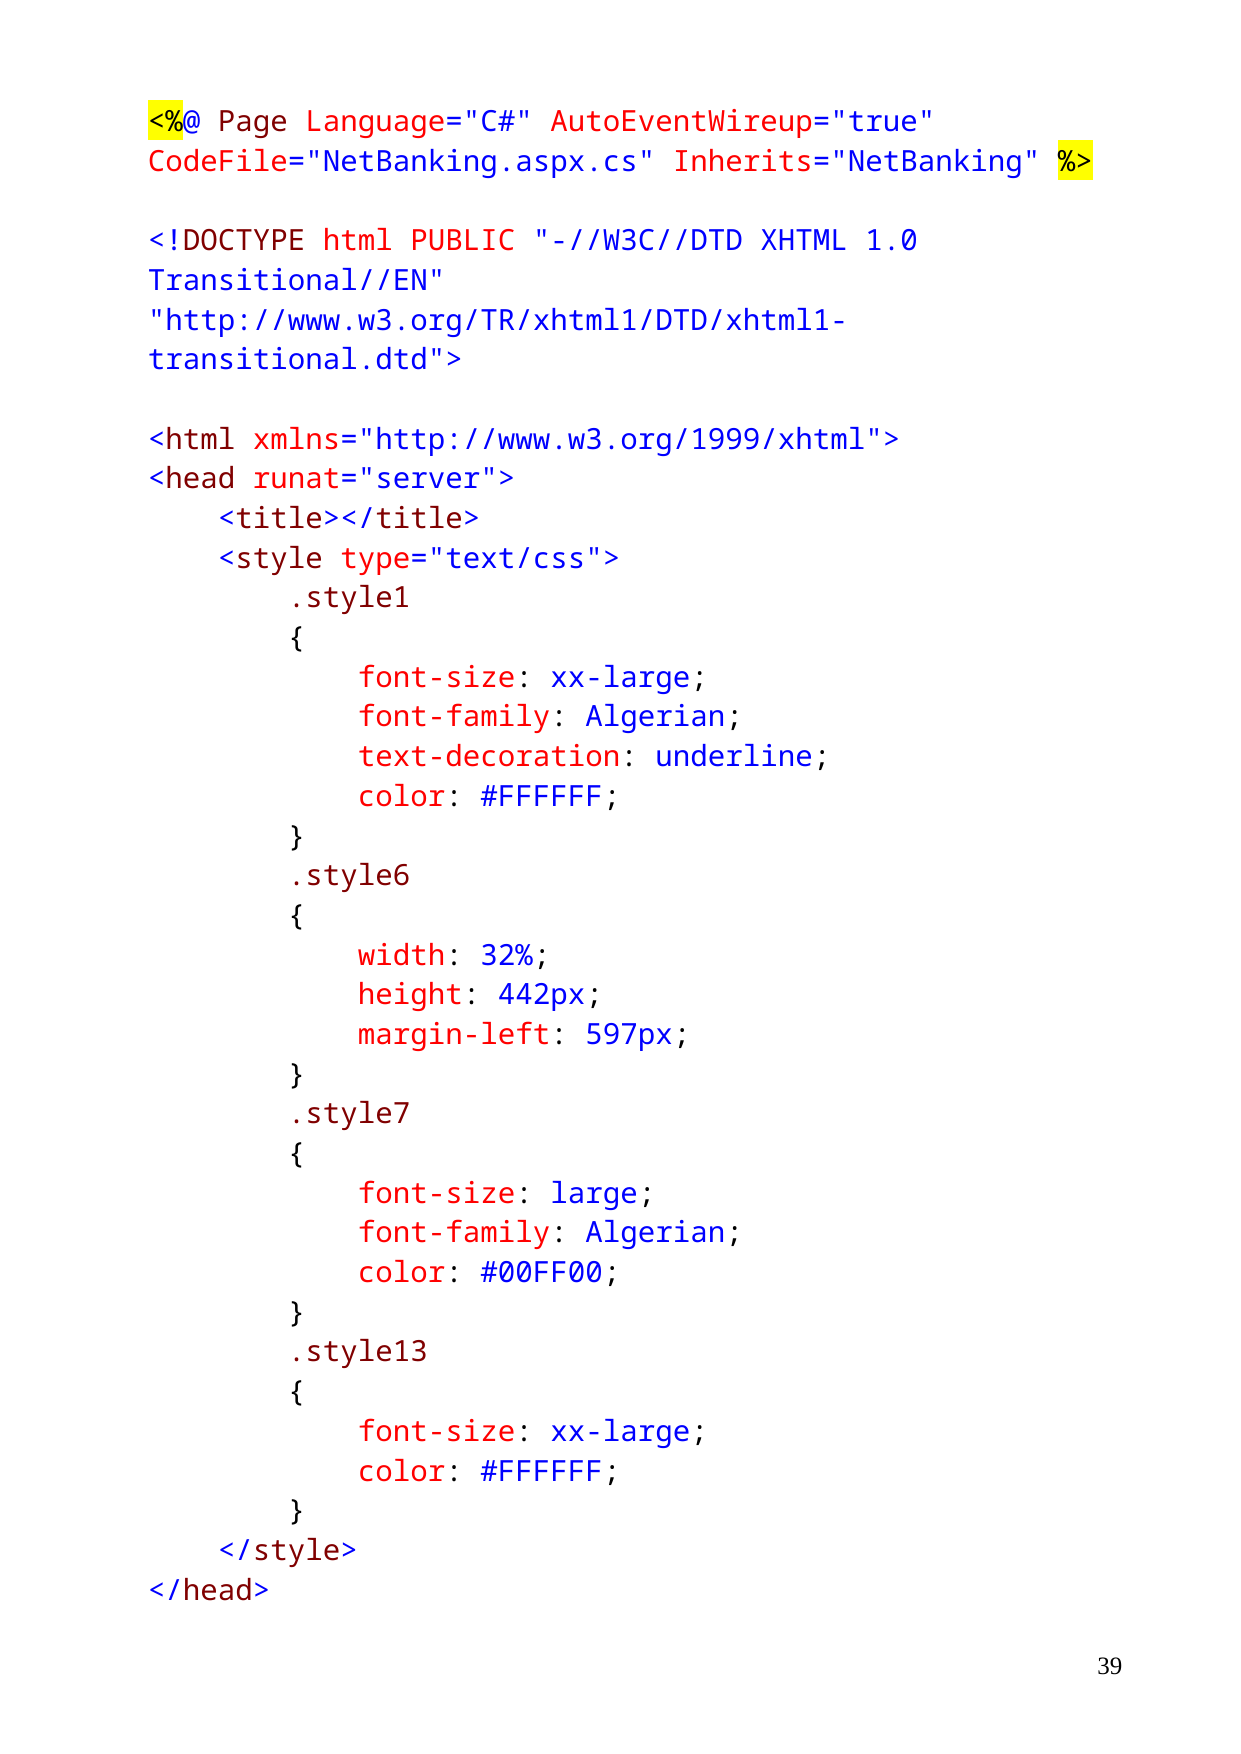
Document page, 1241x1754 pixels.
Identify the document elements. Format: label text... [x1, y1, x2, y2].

text <head runat="server"> [148, 458, 1122, 497]
text } [148, 1291, 1122, 1331]
text font-size: large; [148, 1172, 1122, 1212]
text <!DOCTYPE html PUBLIC "-//W3C//DTD XHTML 1.0 Transitional//EN" "http://www.w3.org/TR/xhtml1/DTD/xhtml1-transitional.dtd"> [148, 219, 1122, 378]
text font-size: xx-large; [148, 1410, 1122, 1450]
text </style> [148, 1529, 1122, 1569]
text font-family: Algerian; [148, 696, 1122, 735]
text { [148, 616, 1122, 656]
text margin-left: 597px; [148, 1013, 1122, 1053]
text color: #FFFFFF; [148, 775, 1122, 815]
text { [148, 894, 1122, 934]
text } [148, 815, 1122, 854]
text { [148, 1370, 1122, 1410]
text text-decoration: underline; [148, 735, 1122, 775]
text .style1 [148, 577, 1122, 616]
text .style6 [148, 854, 1122, 894]
text height: 442px; [148, 973, 1122, 1013]
text .style7 [148, 1093, 1122, 1132]
text <style type="text/css"> [148, 537, 1122, 577]
text font-family: Algerian; [148, 1212, 1122, 1251]
text width: 32%; [148, 934, 1122, 973]
text .style13 [148, 1331, 1122, 1370]
text <%@ Page Language="C#" AutoEventWireup="true" CodeFile="NetBanking.aspx.cs" Inherits="NetBanking" %> [148, 100, 1122, 180]
text <html xmlns="http://www.w3.org/1999/xhtml"> [148, 418, 1122, 458]
text { [148, 1132, 1122, 1172]
text color: #00FF00; [148, 1251, 1122, 1291]
text } [148, 1489, 1122, 1529]
text font-size: xx-large; [148, 656, 1122, 696]
text color: #FFFFFF; [148, 1450, 1122, 1489]
text </head> [148, 1569, 1122, 1608]
text <title></title> [148, 497, 1122, 537]
text } [148, 1053, 1122, 1093]
